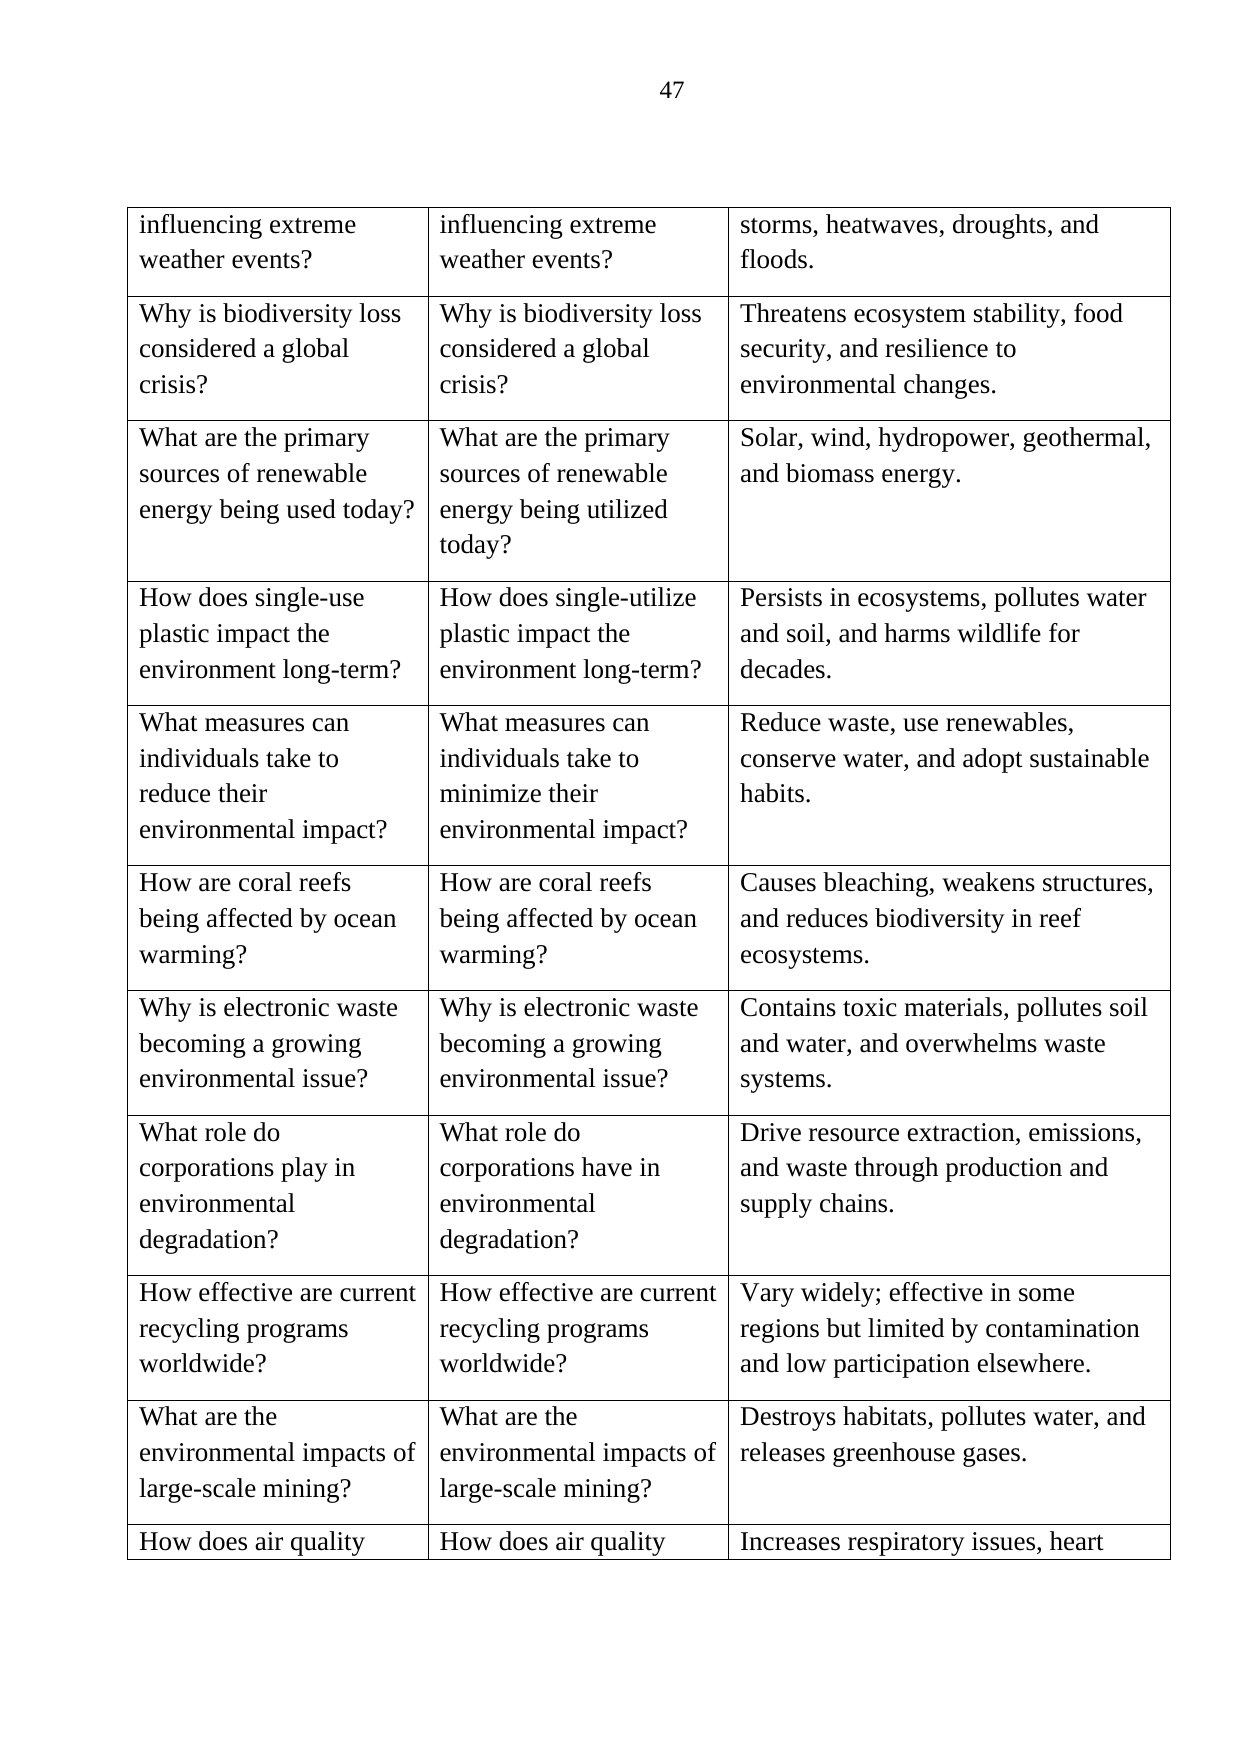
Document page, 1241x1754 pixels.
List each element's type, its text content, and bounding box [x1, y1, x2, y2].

table_cell Persists in ecosystems, pollutes water and soil, and harms wildlife for decades. [729, 582, 1170, 705]
table_cell Reduce waste, use renewables, conserve water, and adopt sustainable habits. [729, 706, 1170, 865]
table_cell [128, 1525, 428, 1559]
table_cell Drive resource extraction, emissions, and waste through production and supply chains. [729, 1116, 1170, 1275]
table_cell How does single-use plastic impact the environment long-term? [128, 582, 428, 705]
table_cell How are coral reefs being affected by ocean warming? [429, 866, 728, 990]
table_cell What role do corporations have in environmental degradation? [429, 1116, 728, 1275]
table_cell How does single-utilize plastic impact the environment long-term? [429, 582, 728, 705]
table_cell What are the environmental impacts of large-scale mining? [429, 1401, 728, 1524]
table_cell Why is biodiversity loss considered a global crisis? [429, 297, 728, 420]
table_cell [729, 208, 1170, 296]
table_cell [429, 1525, 728, 1559]
table_cell What are the environmental impacts of large-scale mining? [128, 1401, 428, 1524]
table_cell Why is biodiversity loss considered a global crisis? [128, 297, 428, 420]
table_cell What are the primary sources of renewable energy being used today? [128, 421, 428, 581]
table_cell How effective are current recycling programs worldwide? [128, 1276, 428, 1399]
table_cell What measures can individuals take to minimize their environmental impact? [429, 706, 728, 865]
table_cell Why is electronic waste becoming a growing environmental issue? [429, 991, 728, 1114]
table_cell Destroys habitats, pollutes water, and releases greenhouse gases. [729, 1401, 1170, 1524]
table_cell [128, 208, 428, 296]
table_cell Threatens ecosystem stability, food security, and resilience to environmental changes. [729, 297, 1170, 420]
table_cell How are coral reefs being affected by ocean warming? [128, 866, 428, 990]
table_cell How effective are current recycling programs worldwide? [429, 1276, 728, 1399]
table_cell Causes bleaching, weakens structures, and reduces biodiversity in reef ecosystems. [729, 866, 1170, 990]
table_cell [729, 1525, 1170, 1559]
table_cell Contains toxic materials, pollutes soil and water, and overwhelms waste systems. [729, 991, 1170, 1114]
table_cell Why is electronic waste becoming a growing environmental issue? [128, 991, 428, 1114]
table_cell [429, 208, 728, 296]
table_cell Solar, wind, hydropower, geothermal, and biomass energy. [729, 421, 1170, 581]
table_cell What are the primary sources of renewable energy being utilized today? [429, 421, 728, 581]
table_cell What role do corporations play in environmental degradation? [128, 1116, 428, 1275]
table_cell What measures can individuals take to reduce their environmental impact? [128, 706, 428, 865]
table_cell Vary widely; effective in some regions but limited by contamination and low participation elsewhere. [729, 1276, 1170, 1399]
